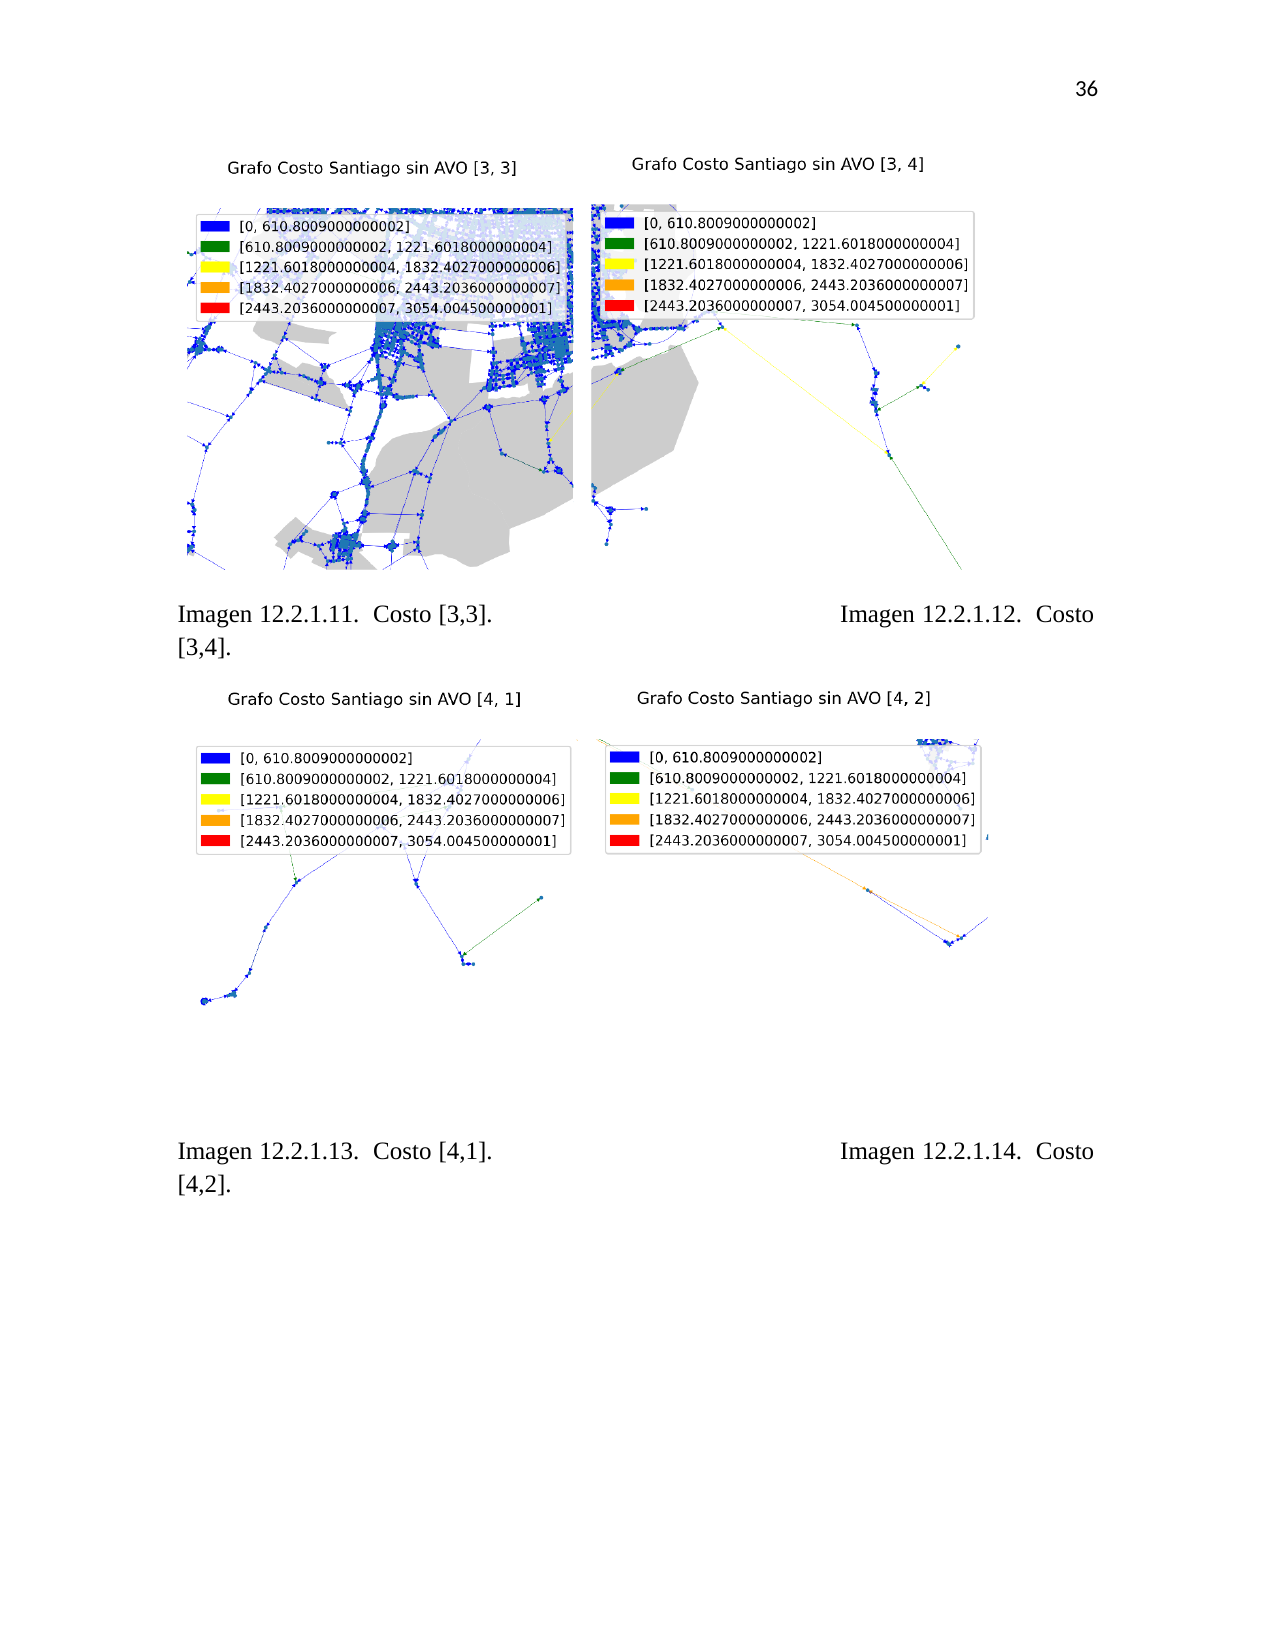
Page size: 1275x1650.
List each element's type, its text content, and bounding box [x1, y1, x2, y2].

picture [177, 147, 990, 579]
picture [177, 682, 997, 1115]
text Imagen 12.2.1.11. Costo [3,3]. Imagen 12.2.1.12. Costo [3,4]. [177, 599, 1098, 661]
text Imagen 12.2.1.13. Costo [4,1]. Imagen 12.2.1.14. Costo [4,2]. [177, 1136, 1098, 1197]
